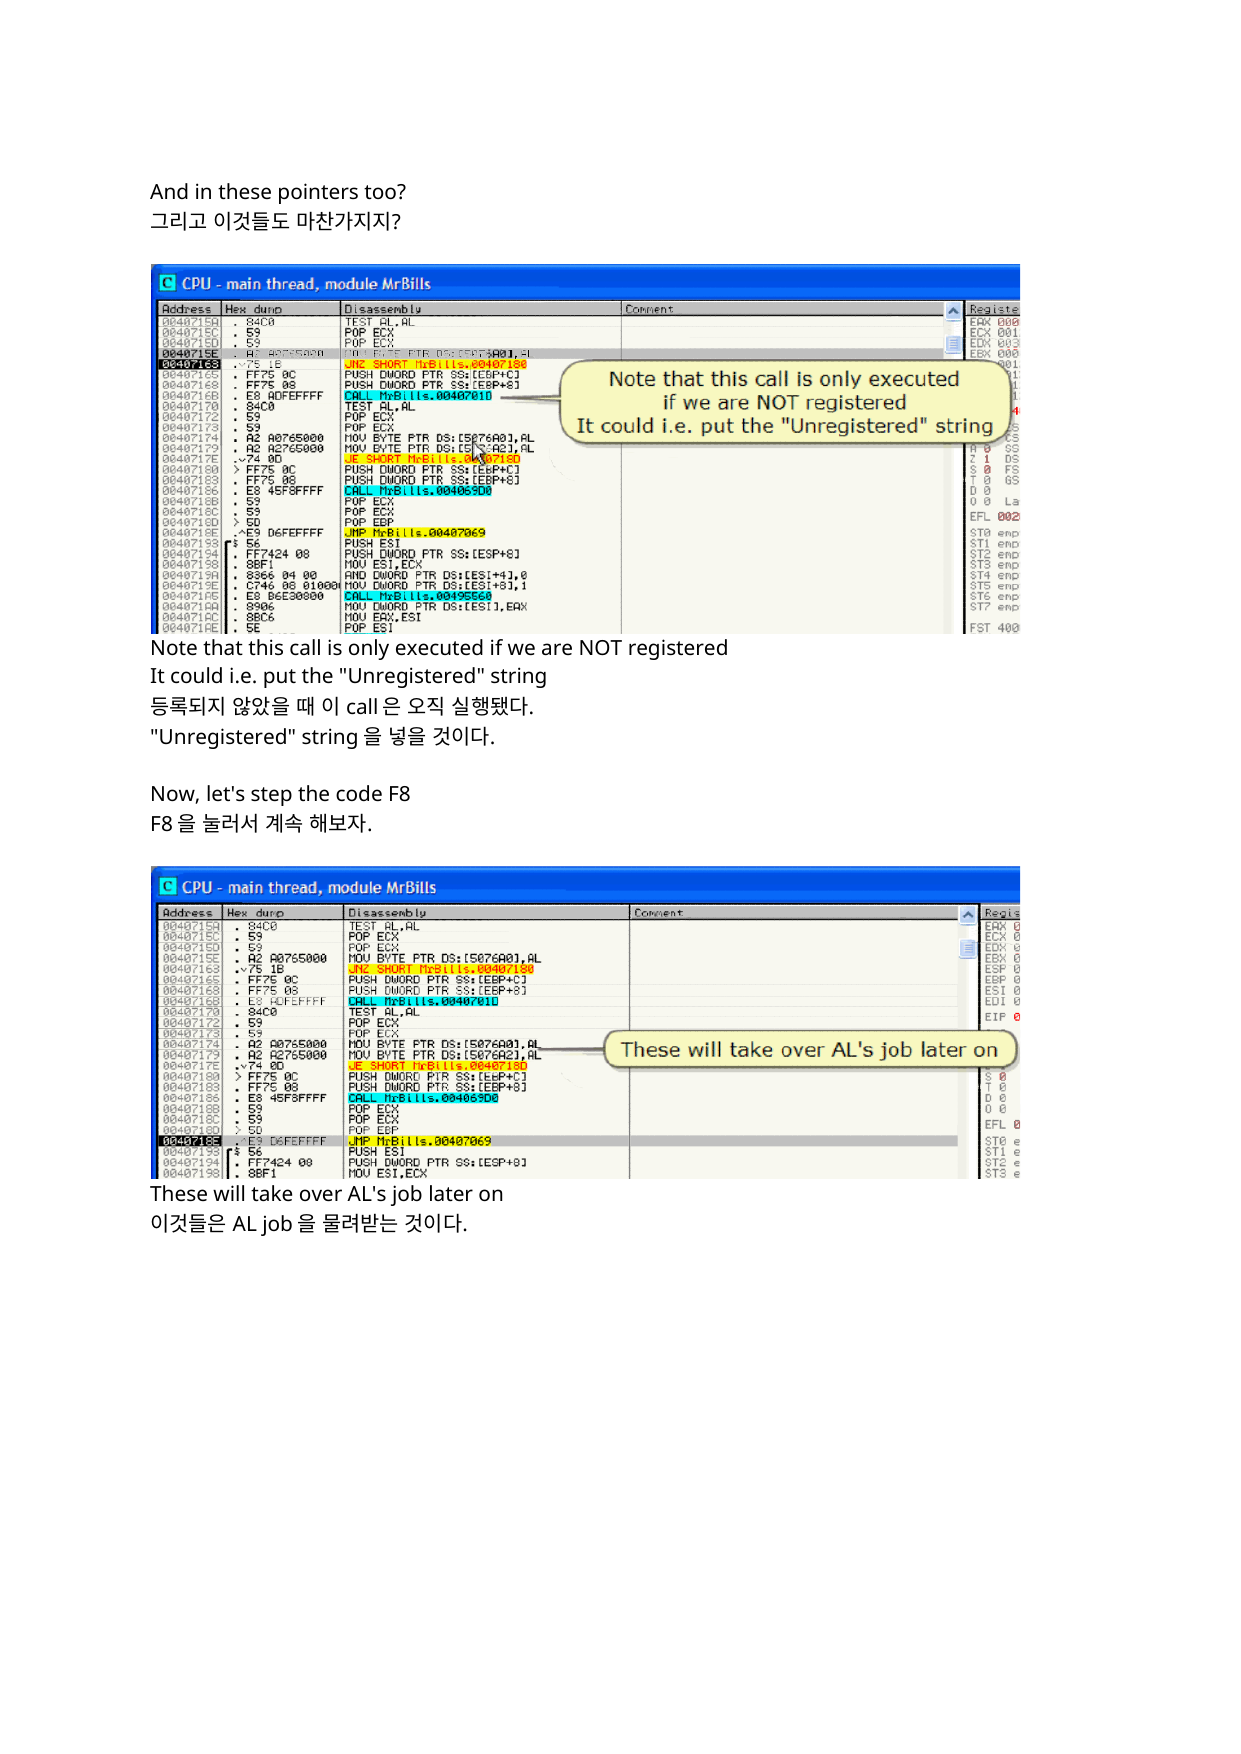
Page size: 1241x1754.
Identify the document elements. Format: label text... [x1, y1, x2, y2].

text 이것들은 AL job을 물려받는 것이다. [150, 1207, 1090, 1237]
text 그리고 이것들도 마찬가지지? [150, 206, 1090, 236]
text 등록되지 않았을 때 이 call은 오직 실행됐다. [150, 690, 1090, 720]
text "Unregistered" string을 넣을 것이다. [150, 720, 1090, 751]
text And in these pointers too? [150, 177, 1090, 206]
picture [150, 866, 1021, 1179]
text Now, let's step the code F8 [150, 779, 1090, 807]
text These will take over AL's job later on [150, 1179, 1090, 1207]
picture [150, 264, 1021, 634]
text F8을 눌러서 계속 해보자. [150, 807, 1090, 838]
text It could i.e. put the "Unregistered" string [150, 662, 1090, 690]
text Note that this call is only executed if we are NOT registered [150, 633, 1090, 662]
